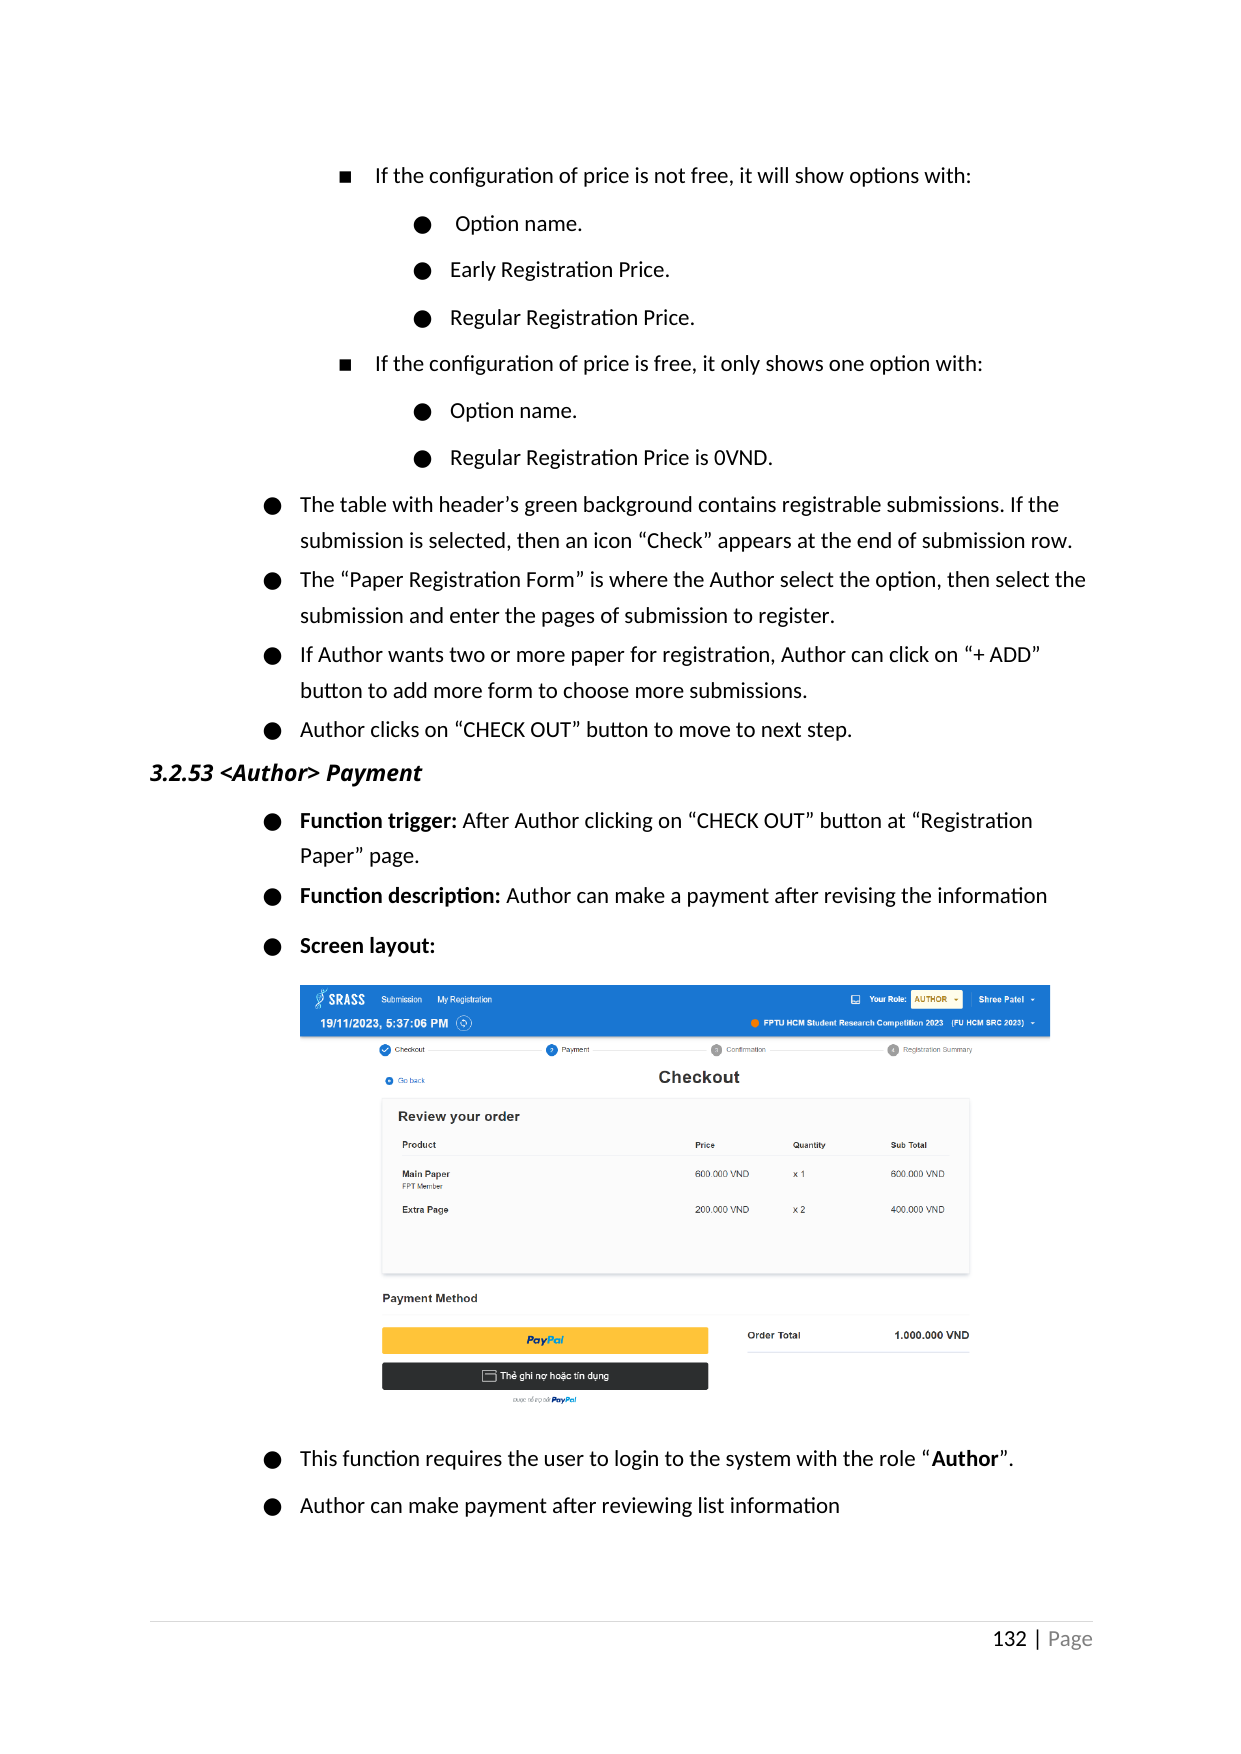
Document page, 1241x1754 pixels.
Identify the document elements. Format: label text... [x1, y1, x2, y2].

list The table with header’s green background contains registrable submissions. If the submission is selected, then an icon “Check” appears at the end of submission row. [262, 479, 1093, 554]
list Screen layout: [262, 919, 1093, 966]
list This function requires the user to login to the system with the role “Author”. [262, 1433, 1093, 1480]
list Author clicks on “CHECK OUT” button to move to next step. [262, 704, 1093, 751]
list Option name. [412, 197, 1093, 244]
list The “Paper Registration Form” is where the Author select the option, then select the submission and enter the pages of submission to register. [262, 554, 1093, 629]
list Regular Registration Price is 0VND. [412, 432, 1093, 479]
subtitle 3.2.53 <Author> Payment [150, 757, 1093, 788]
list If the configuration of price is free, it only shows one option with: [337, 338, 1093, 385]
list Regular Registration Price. [412, 291, 1093, 338]
list Function trigger: After Author clicking on “CHECK OUT” button at “Registration Paper” page. [262, 794, 1093, 869]
picture [300, 985, 1050, 1427]
list Author can make payment after reviewing list information [262, 1480, 1093, 1527]
list If Author wants two or more paper for registration, Author can click on “+ ADD” button to add more form to choose more submissions. [262, 629, 1093, 704]
list Early Registration Price. [412, 244, 1093, 291]
list If the configuration of price is not free, it will show options with: [337, 150, 1093, 197]
list Function description: Author can make a payment after revising the information [262, 869, 1093, 917]
list Option name. [412, 385, 1093, 432]
